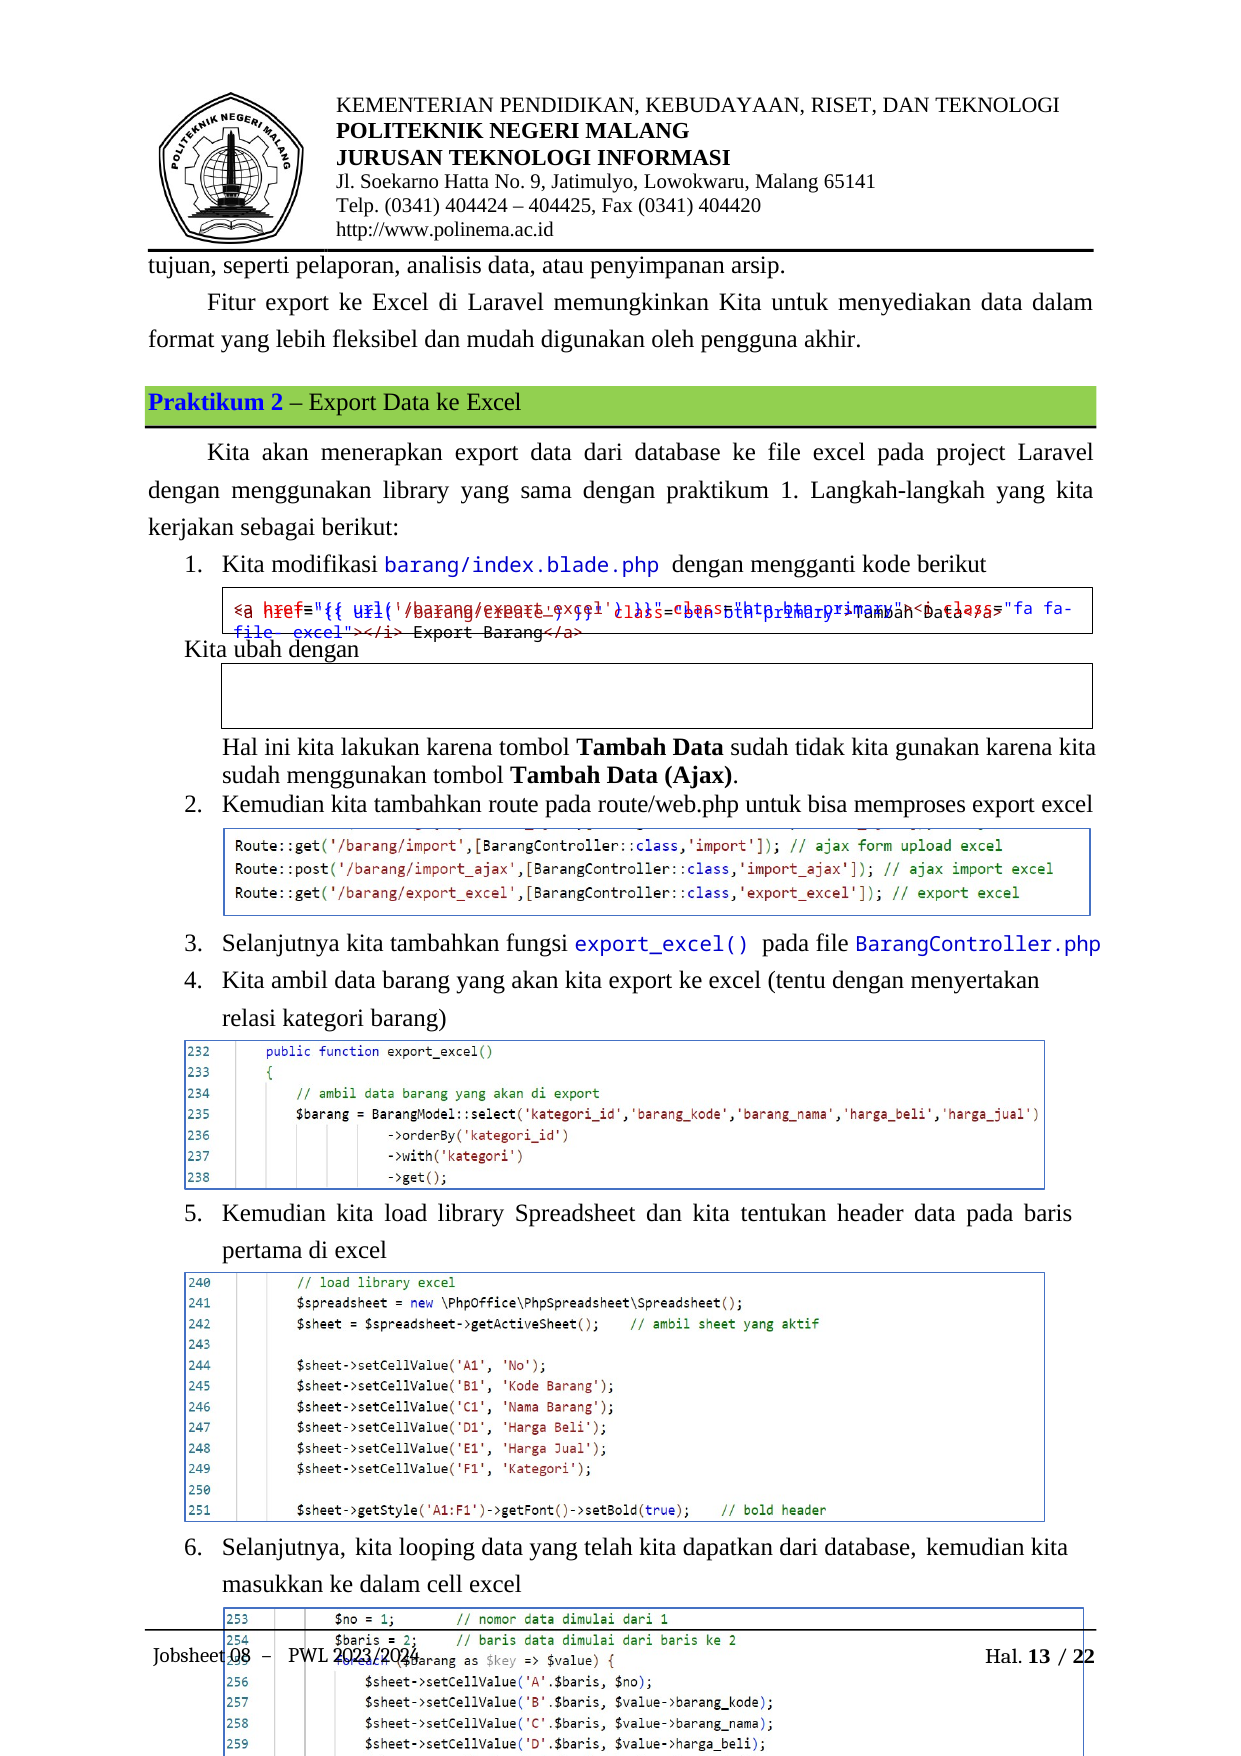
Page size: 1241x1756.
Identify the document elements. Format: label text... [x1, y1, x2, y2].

list Selanjutnya, kita looping data yang telah kita dapatkan dari database, kemudian kita masukkan ke dalam cell excel [184, 1532, 1093, 1598]
list Kemudian kita load library Spreadsheet dan kita tentukan header data pada baris pertama di excel [184, 1198, 1093, 1264]
list Kemudian kita tambahkan route pada route/web.php untuk bisa memproses export excel [184, 789, 1107, 818]
picture [226, 1631, 1038, 1756]
list Kita modifikasi barang/index.blade.php dengan mengganti kode berikut [184, 549, 1107, 579]
picture [187, 1041, 1038, 1188]
text Kita akan menerapkan export data dari database ke file excel pada project Laravel dengan menggunakan library yang sama dengan praktikum 1. Langkah-langkah yang kita kerjakan sebagai berikut: [148, 384, 1094, 541]
picture [188, 1273, 826, 1521]
text Fitur export ke Excel di Laravel memungkinkan Kita untuk menyediakan data dalam format yang lebih fleksibel dan mudah digunakan oleh pengguna akhir. [148, 287, 1094, 353]
text Kita ubah denganHal ini kita lakukan karena tombol Tambah Data sudah tidak kita gunakan karena kita sudah menggunakan tombol Tambah Data (Ajax). [184, 585, 1107, 789]
picture [158, 92, 304, 244]
list Selanjutnya kita tambahkan fungsi export_excel() pada file BarangController.php [184, 837, 1107, 957]
list Kita ambil data barang yang akan kita export ke excel (tentu dengan menyertakan relasi kategori barang) [184, 966, 1093, 1032]
picture [226, 1609, 1038, 1629]
picture [235, 829, 1053, 837]
